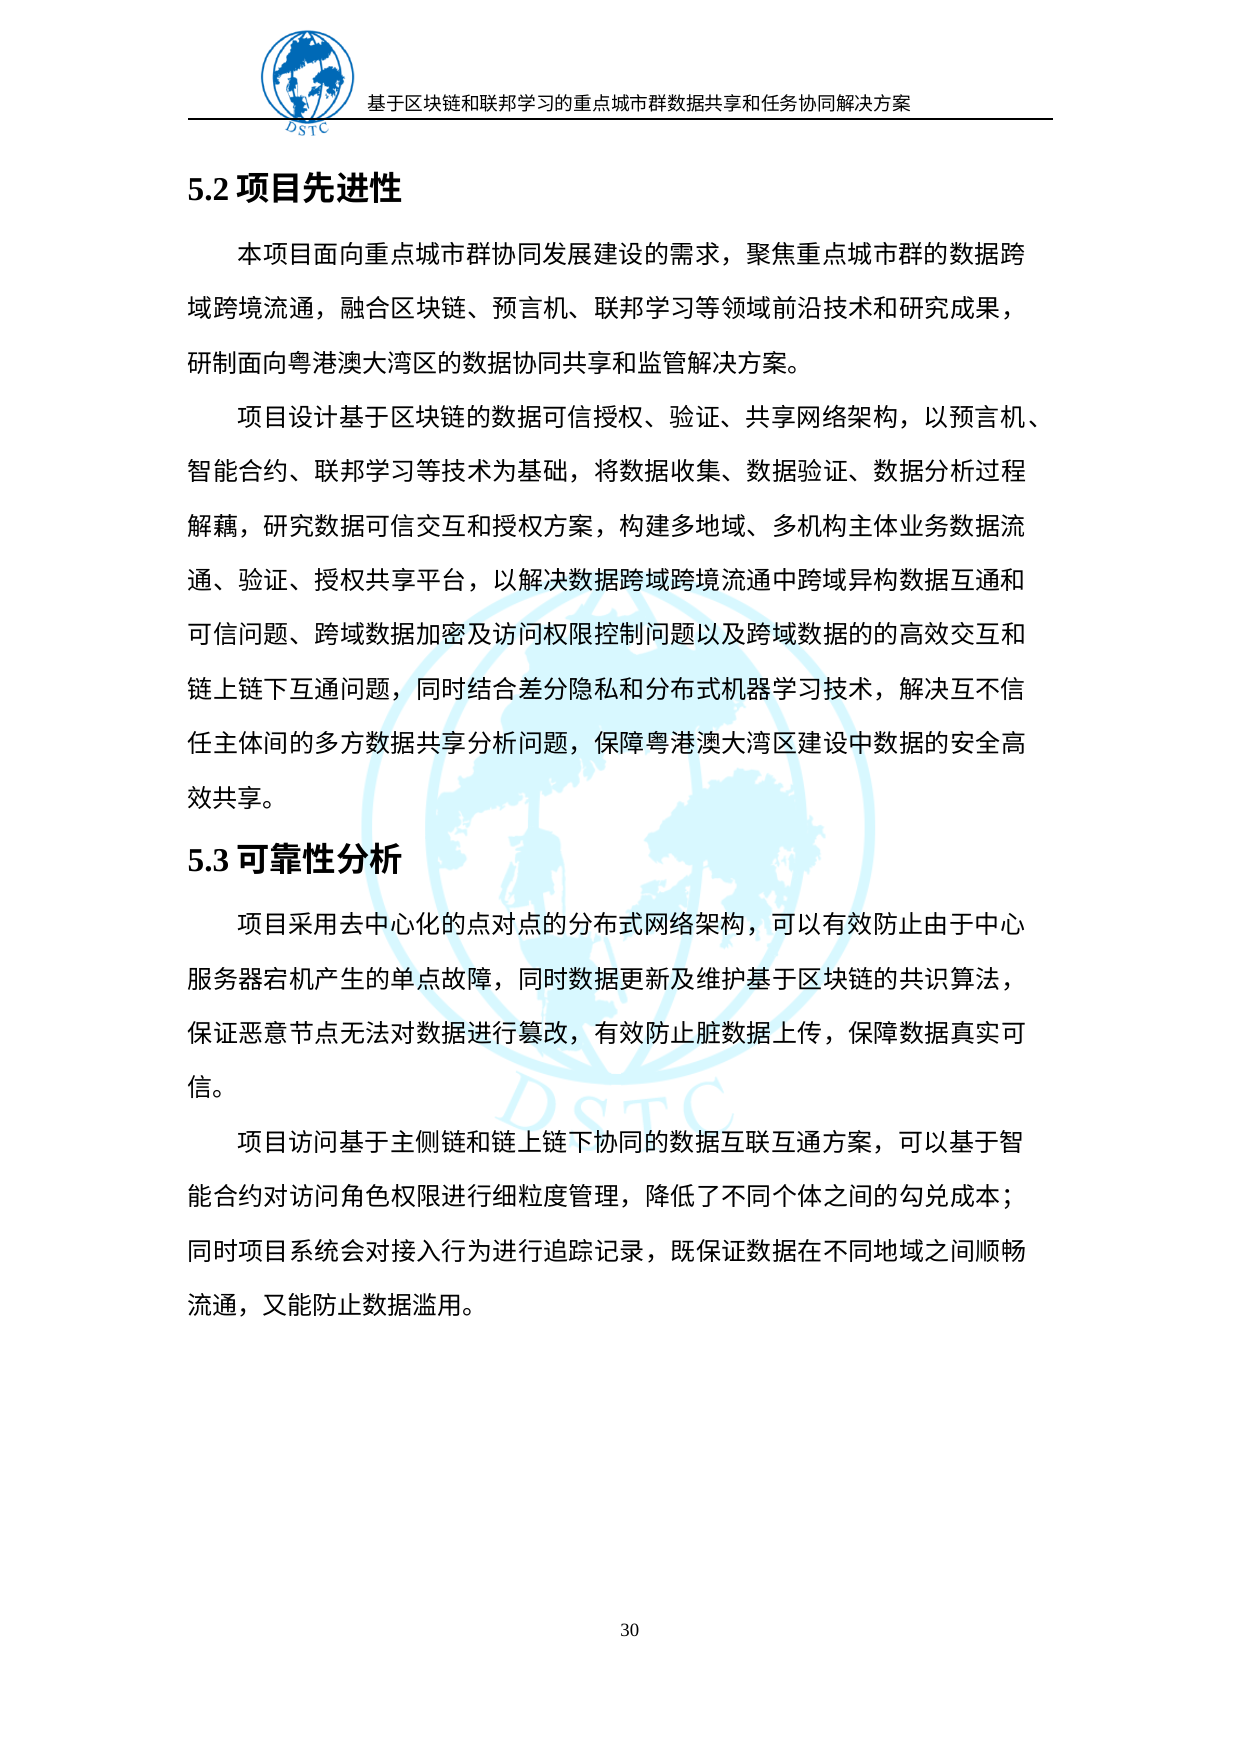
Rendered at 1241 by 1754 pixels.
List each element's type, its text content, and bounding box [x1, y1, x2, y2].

text 项目采用去中心化的点对点的分布式网络架构，可以有效防止由于中心服务器宕机产生的单点故障，同时数据更新及维护基于区块链的共识算法，保证恶意节点无法对数据进行篡改，有效防止脏数据上传，保障数据真实可信。 [187, 905, 1028, 1104]
text 本项目面向重点城市群协同发展建设的需求，聚焦重点城市群的数据跨域跨境流通，融合区块链、预言机、联邦学习等领域前沿技术和研究成果，研制面向粤港澳大湾区的数据协同共享和监管解决方案。 [187, 234, 1028, 379]
subtitle 5.3可靠性分析 [187, 832, 1053, 881]
picture [229, 120, 385, 162]
text 项目访问基于主侧链和链上链下协同的数据互联互通方案，可以基于智能合约对访问角色权限进行细粒度管理，降低了不同个体之间的勾兑成本；同时项目系统会对接入行为进行追踪记录，既保证数据在不同地域之间顺畅流通，又能防止数据滥用。 [187, 1122, 1028, 1322]
text 项目设计基于区块链的数据可信授权、验证、共享网络架构，以预言机、智能合约、联邦学习等技术为基础，将数据收集、数据验证、数据分析过程解藕，研究数据可信交互和授权方案，构建多地域、多机构主体业务数据流通、验证、授权共享平台，以解决数据跨域跨境流通中跨域异构数据互通和可信问题、跨域数据加密及访问权限控制问题以及跨域数据的的高效交互和链上链下互通问题，同时结合差分隐私和分布式机器学习技术，解决互不信任主体间的多方数据共享分析问题，保障粤港澳大湾区建设中数据的安全高效共享。 [187, 397, 1028, 814]
subtitle 5.2项目先进性 [187, 162, 1053, 210]
picture [229, 7, 385, 118]
